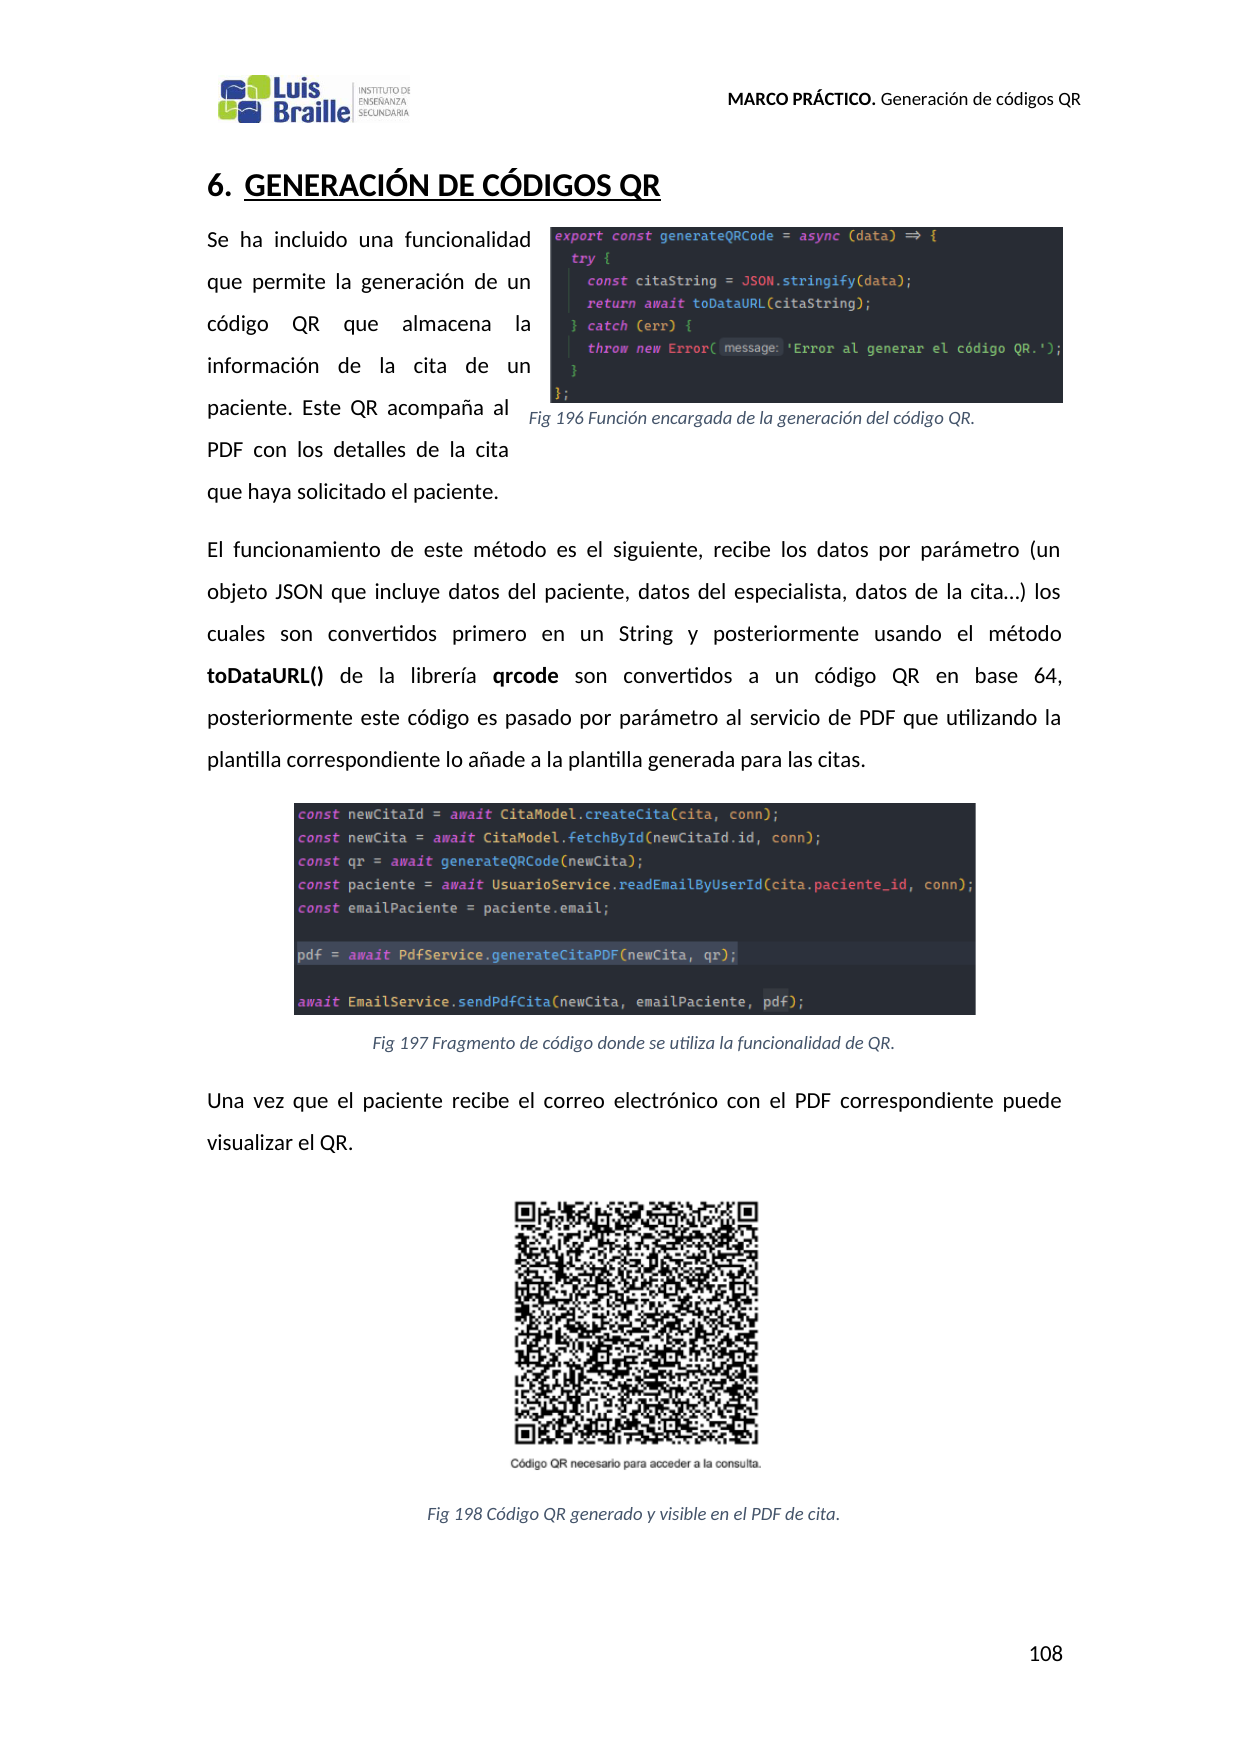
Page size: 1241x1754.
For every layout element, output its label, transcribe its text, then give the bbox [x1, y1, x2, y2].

text El funcionamiento de este método es el siguiente, recibe los datos por parámetro (un objeto JSON que incluye datos del paciente, datos del especialista, datos de la cita…) los cuales son convertidos primero en un String y posteriormente usando el método toDataURL() de la librería qrcode son convertidos a un código QR en base 64, posteriormente este código es pasado por parámetro al servicio de PDF que utilizando la plantilla correspondiente lo añade a la plantilla generada para las citas. [207, 535, 1063, 773]
subtitle GENERACIÓN DE CÓDIGOS QR [207, 164, 1063, 204]
text Fig 197 Fragmento de código donde se utiliza la funcionalidad de QR. [207, 1031, 1063, 1054]
picture [498, 1187, 772, 1486]
picture [550, 227, 1063, 403]
picture [294, 803, 976, 1015]
text Fig 198 Código QR generado y visible en el PDF de cita. [207, 1502, 1063, 1525]
text Una vez que el paciente recibe el correo electrónico con el PDF correspondiente puede visualizar el QR. [207, 1086, 1063, 1156]
